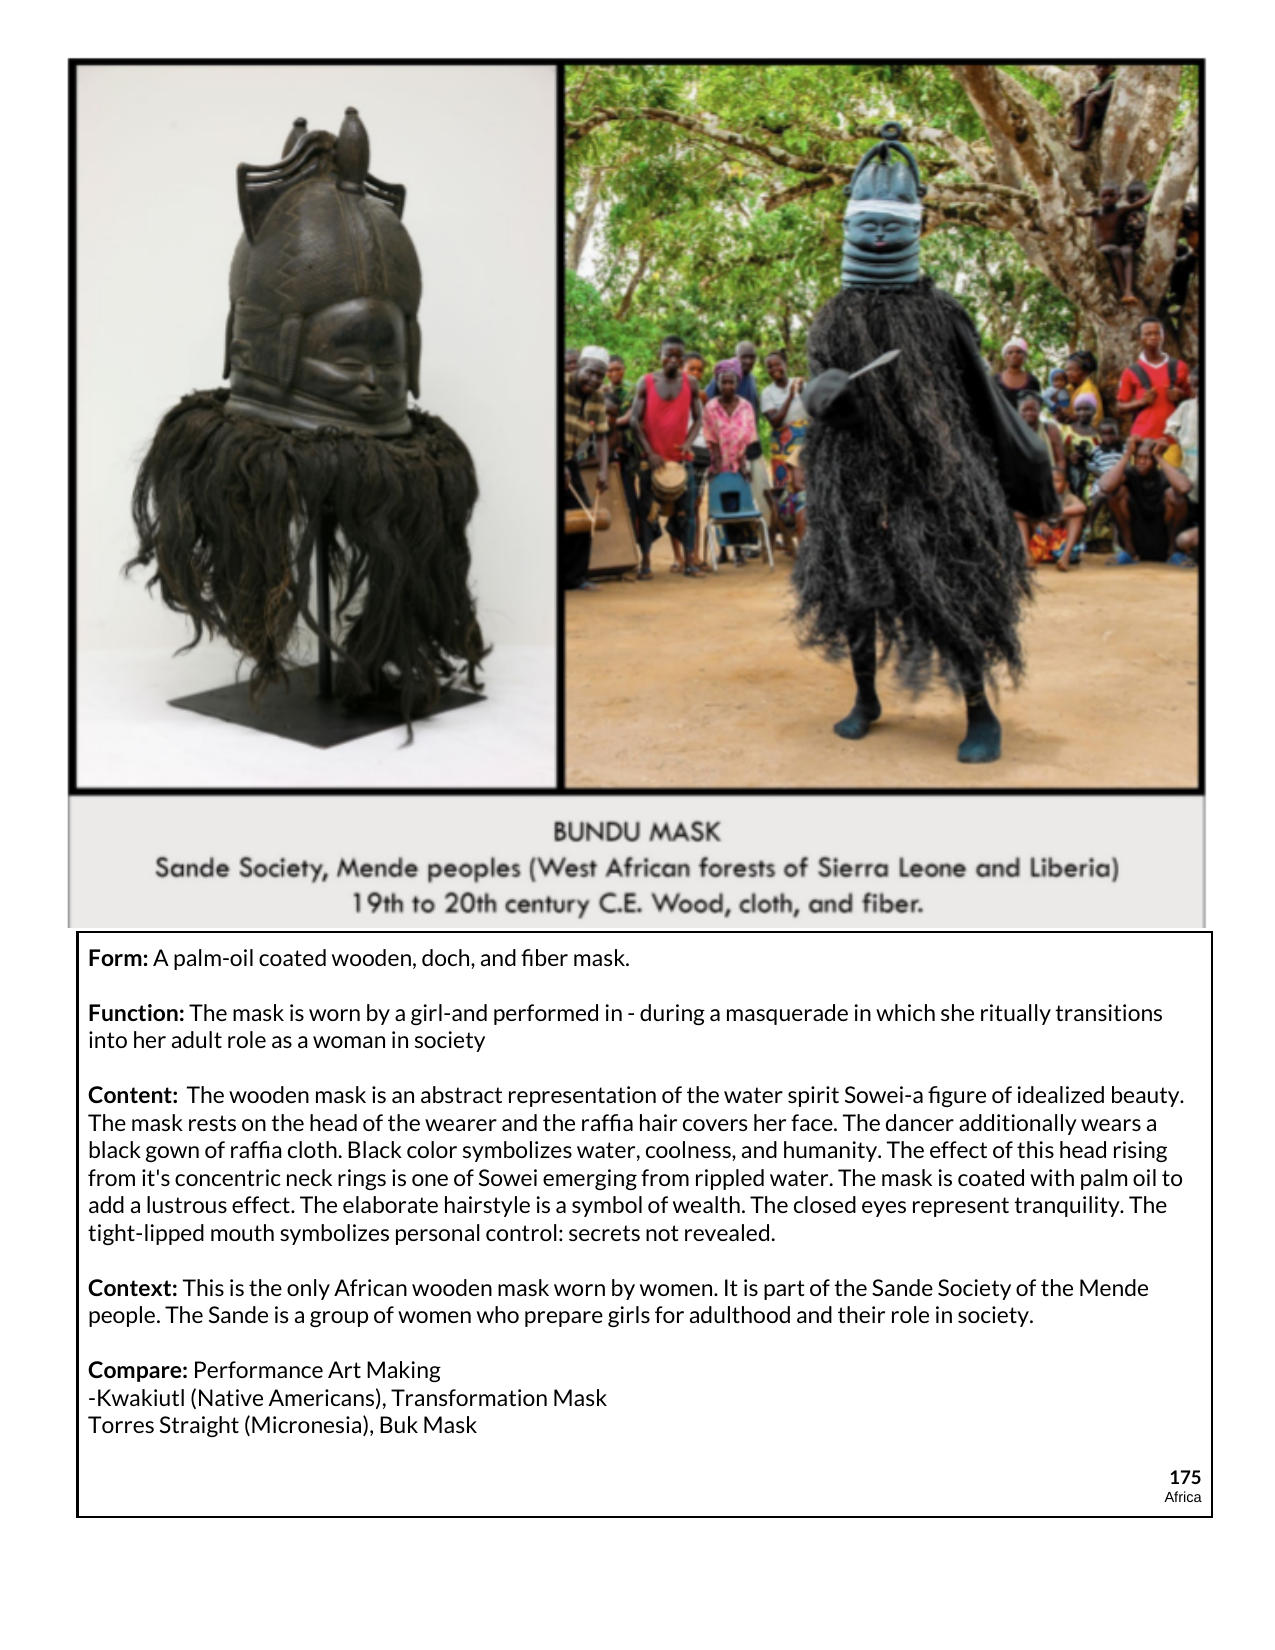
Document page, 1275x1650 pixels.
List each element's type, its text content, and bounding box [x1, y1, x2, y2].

table_header Form: A palm-oil coated wooden, doch, and fiber mask. Function: The mask is worn by a girl-and performed in - during a masquerade in which she ritually transitions into her adult role as a woman in society Content: The wooden mask is an abstract representation of the water spirit Sowei-a figure of idealized beauty. The mask rests on the head of the wearer and the raffia hair covers her face. The dancer additionally wears a black gown of raffia cloth. Black color symbolizes water, coolness, and humanity. The effect of this head rising from it's concentric neck rings is one of Sowei emerging from rippled water. The mask is coated with palm oil to add a lustrous effect. The elaborate hairstyle is a symbol of wealth. The closed eyes represent tranquility. The tight-lipped mouth symbolizes personal control: secrets not revealed. Context: This is the only African wooden mask worn by women. It is part of the Sande Society of the Mende people. The Sande is a group of women who prepare girls for adulthood and their role in society. Compare: Performance Art Making -Kwakiutl (Native Americans), Transformation Mask Torres Straight (Micronesia), Buk Mask 175 Africa [79, 933, 1211, 1516]
picture [0, 0, 1275, 928]
